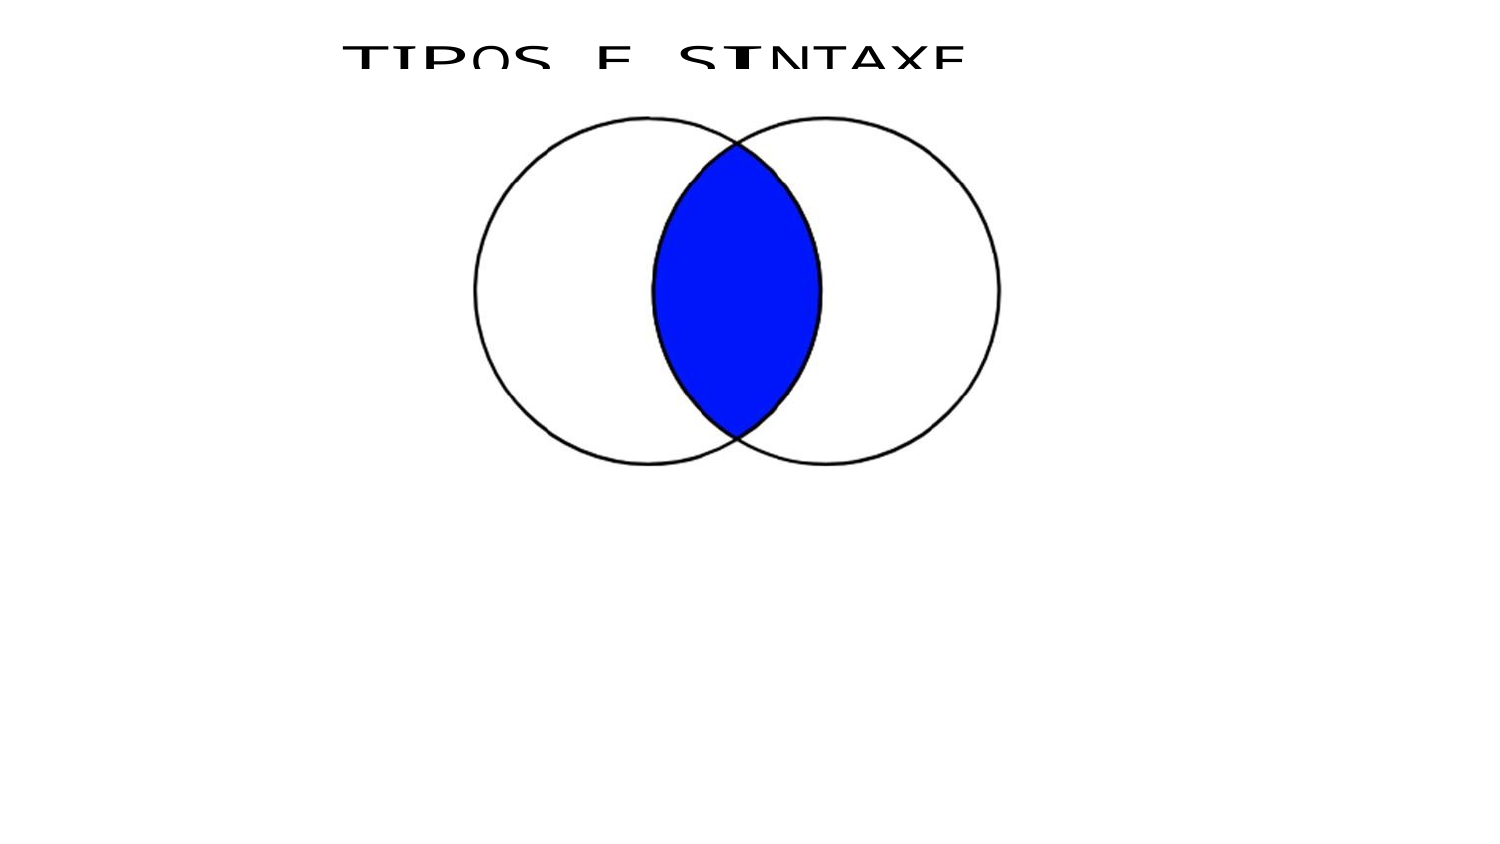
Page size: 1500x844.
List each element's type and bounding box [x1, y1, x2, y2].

picture [472, 112, 1008, 467]
